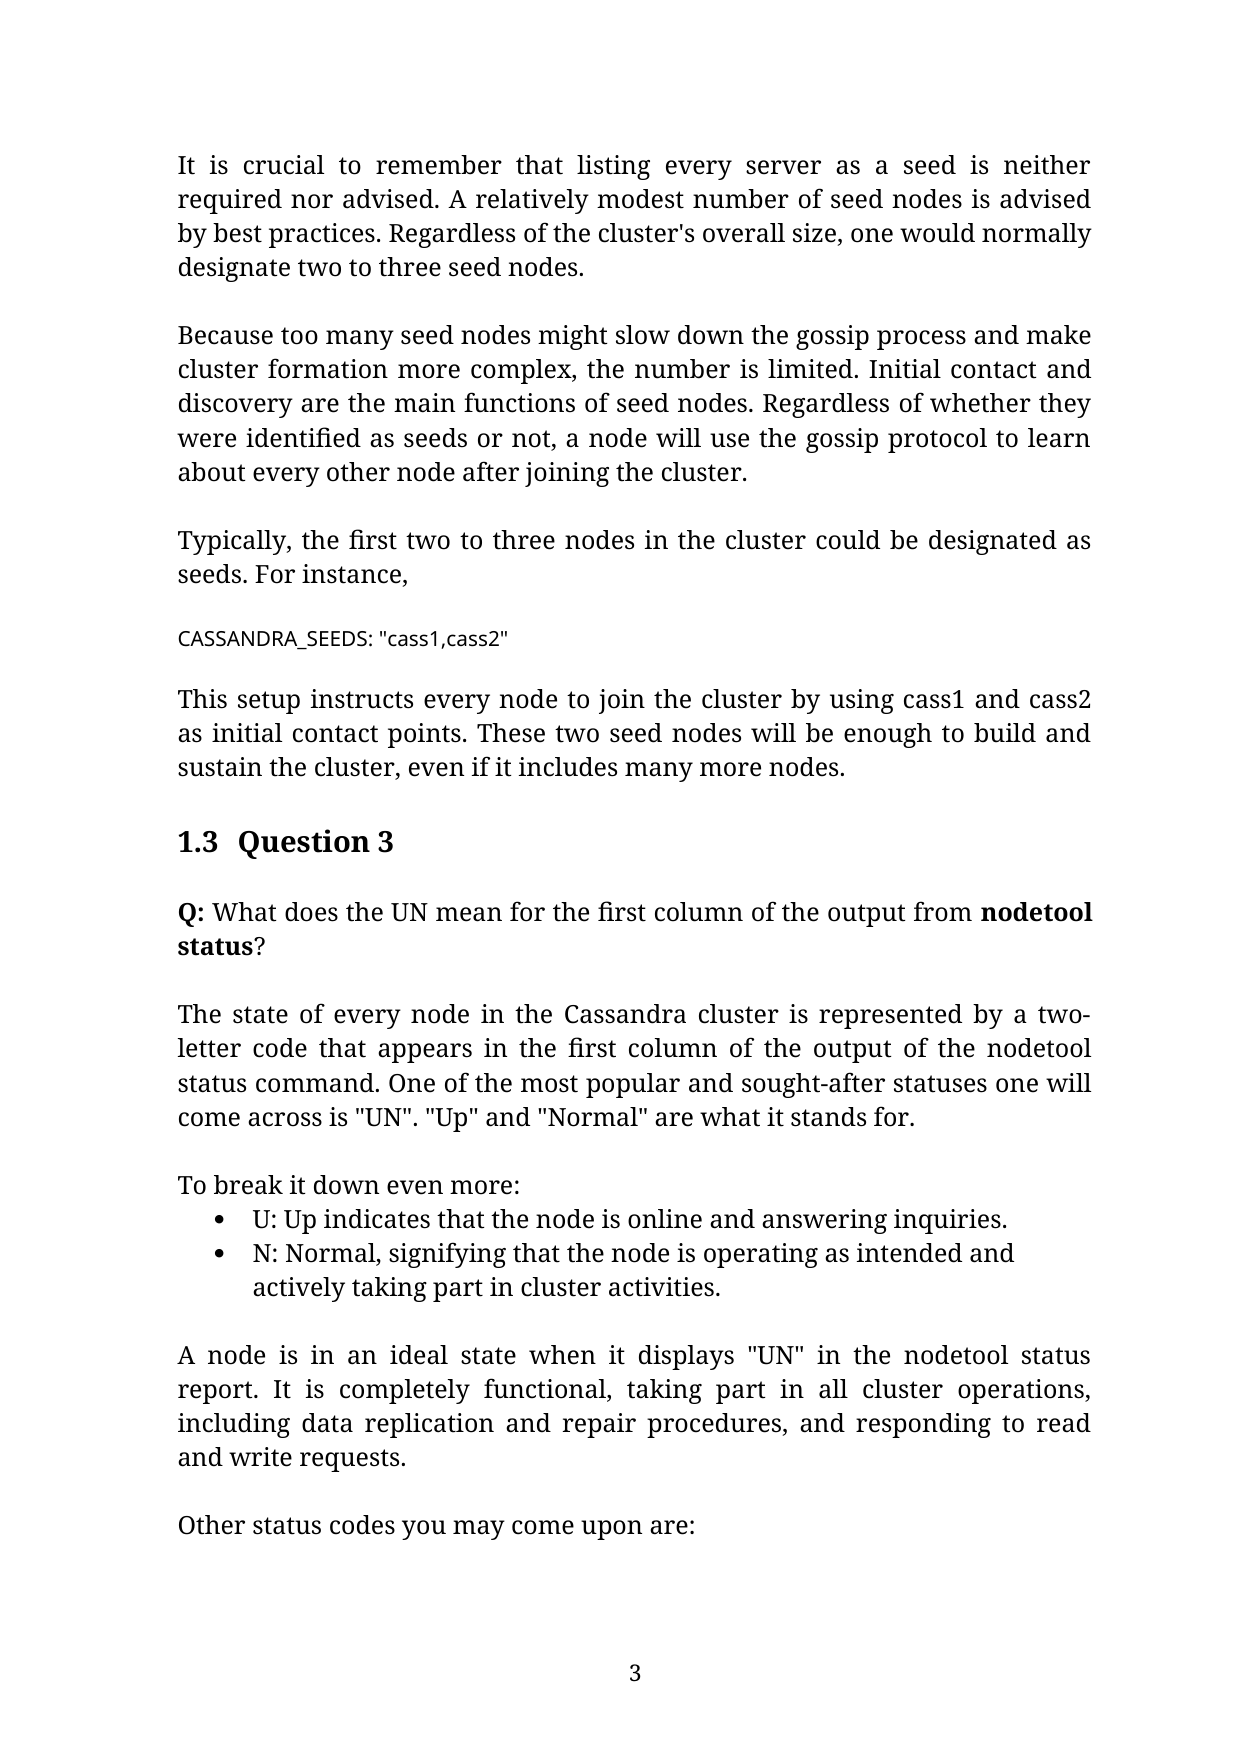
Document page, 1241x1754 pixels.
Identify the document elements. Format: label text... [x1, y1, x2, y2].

text The state of every node in the Cassandra cluster is represented by a two-letter code that appears in the first column of the output of the nodetool status command. One of the most popular and sought-after statuses one will come across is "UN". "Up" and "Normal" are what it stands for. [177, 997, 1092, 1133]
list U: Up indicates that the node is online and answering inquiries. [215, 1201, 1092, 1236]
text A node is in an ideal state when it displays "UN" in the nodetool status report. It is completely functional, taking part in all cluster operations, including data replication and repair procedures, and responding to read and write requests. [177, 1338, 1092, 1474]
text Q: What does the UN mean for the first column of the output from nodetool status? [177, 895, 1092, 963]
text It is crucial to remember that listing every server as a seed is neither required nor advised. A relatively modest number of seed nodes is advised by best practices. Regardless of the cluster's overall size, one would normally designate two to three seed nodes. [177, 148, 1092, 284]
text Typically, the first two to three nodes in the cluster could be designated as seeds. For instance, [177, 522, 1092, 591]
list N: Normal, signifying that the node is operating as intended and actively taking part in cluster activities. [215, 1236, 1092, 1304]
subtitle Question 3 [177, 821, 1034, 861]
text Other status codes you may come upon are: [177, 1508, 1092, 1542]
text This setup instructs every node to join the cluster by using cass1 and cass2 as initial contact points. These two seed nodes will be enough to build and sustain the cluster, even if it includes many more nodes. [177, 681, 1092, 784]
text CASSANDRA_SEEDS: "cass1,cass2" [177, 624, 1092, 653]
text Because too many seed nodes might slow down the gossip process and make cluster formation more complex, the number is limited. Initial contact and discovery are the main functions of seed nodes. Regardless of whether they were identified as seeds or not, a node will use the gossip protocol to learn about every other node after joining the cluster. [177, 318, 1092, 488]
text To break it down even more: [177, 1167, 1092, 1201]
